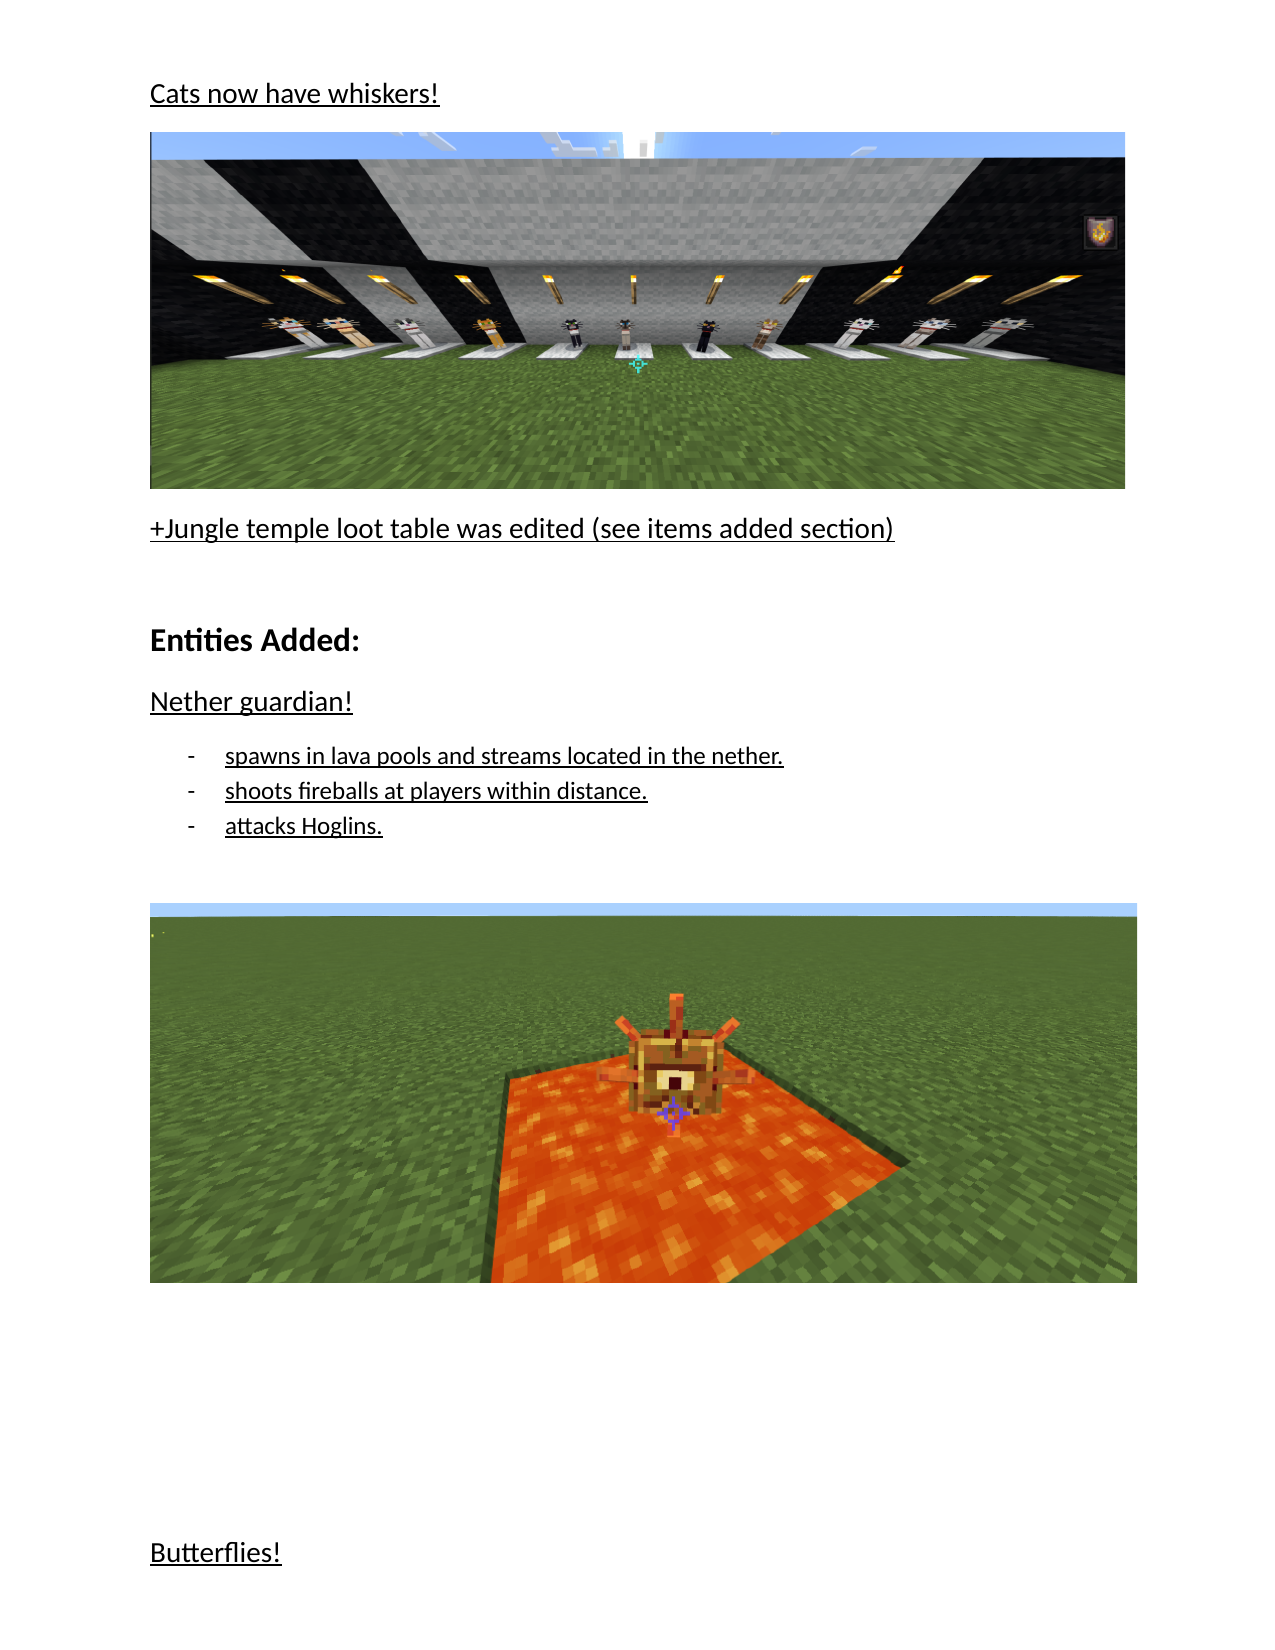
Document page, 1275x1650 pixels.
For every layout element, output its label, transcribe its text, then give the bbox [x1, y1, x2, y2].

picture [150, 903, 1138, 1283]
text Nether guardian! [150, 683, 1125, 718]
list attacks Hoglins. [187, 811, 1125, 841]
picture [150, 132, 1125, 489]
list spawns in lava pools and streams located in the nether. [187, 741, 1125, 771]
text Butterflies! [150, 1534, 1125, 1570]
text Cats now have whiskers! [150, 75, 1125, 111]
text Entities Added: [150, 619, 1125, 660]
list shoots fireballs at players within distance. [187, 776, 1125, 806]
text +Jungle temple loot table was edited (see items added section) [150, 510, 1125, 546]
